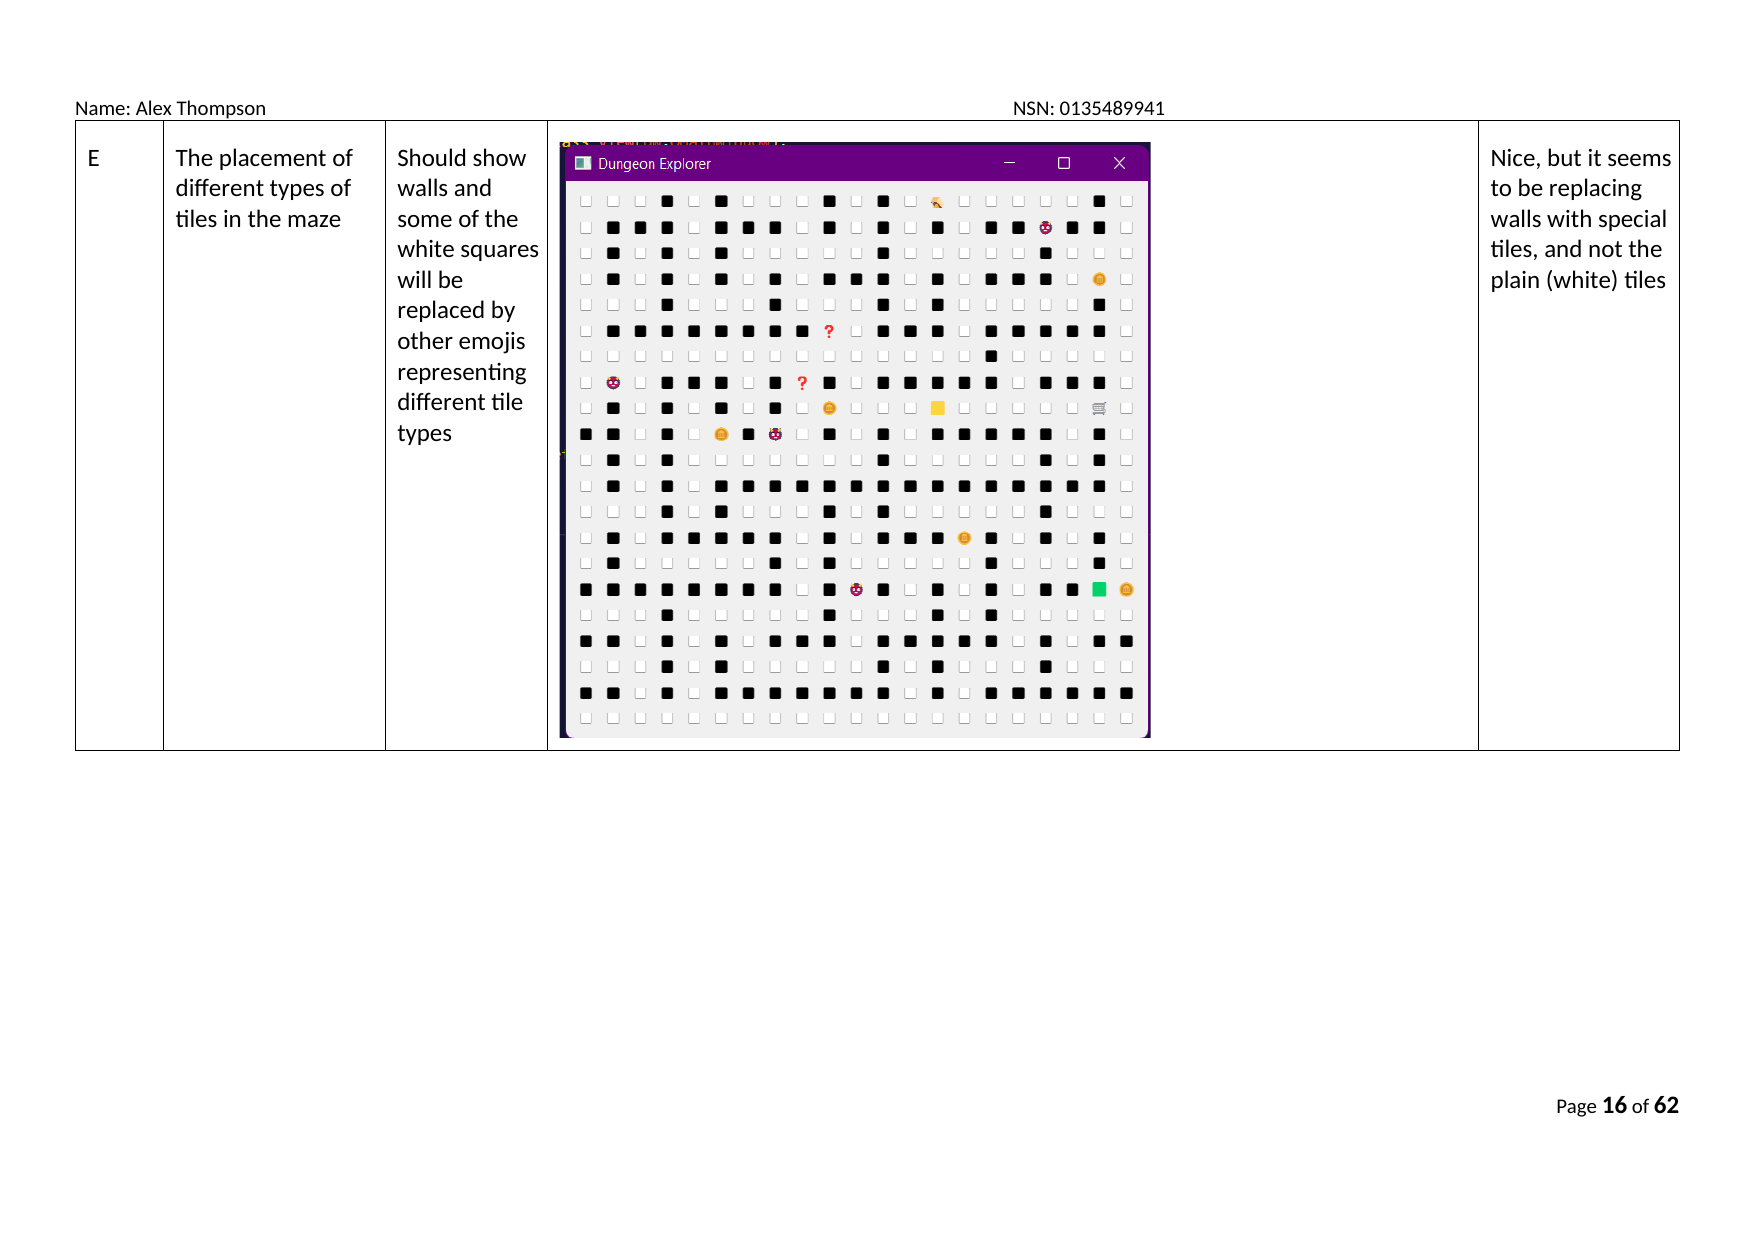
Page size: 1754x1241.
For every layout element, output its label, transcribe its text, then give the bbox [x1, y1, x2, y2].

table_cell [164, 121, 385, 750]
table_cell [386, 121, 547, 750]
table_cell E [76, 121, 163, 750]
table_cell [548, 121, 1478, 750]
picture [559, 142, 1151, 738]
table_cell Nice, but it seems to be replacing walls with special tiles, and not the plain (white) tiles [1479, 121, 1679, 750]
